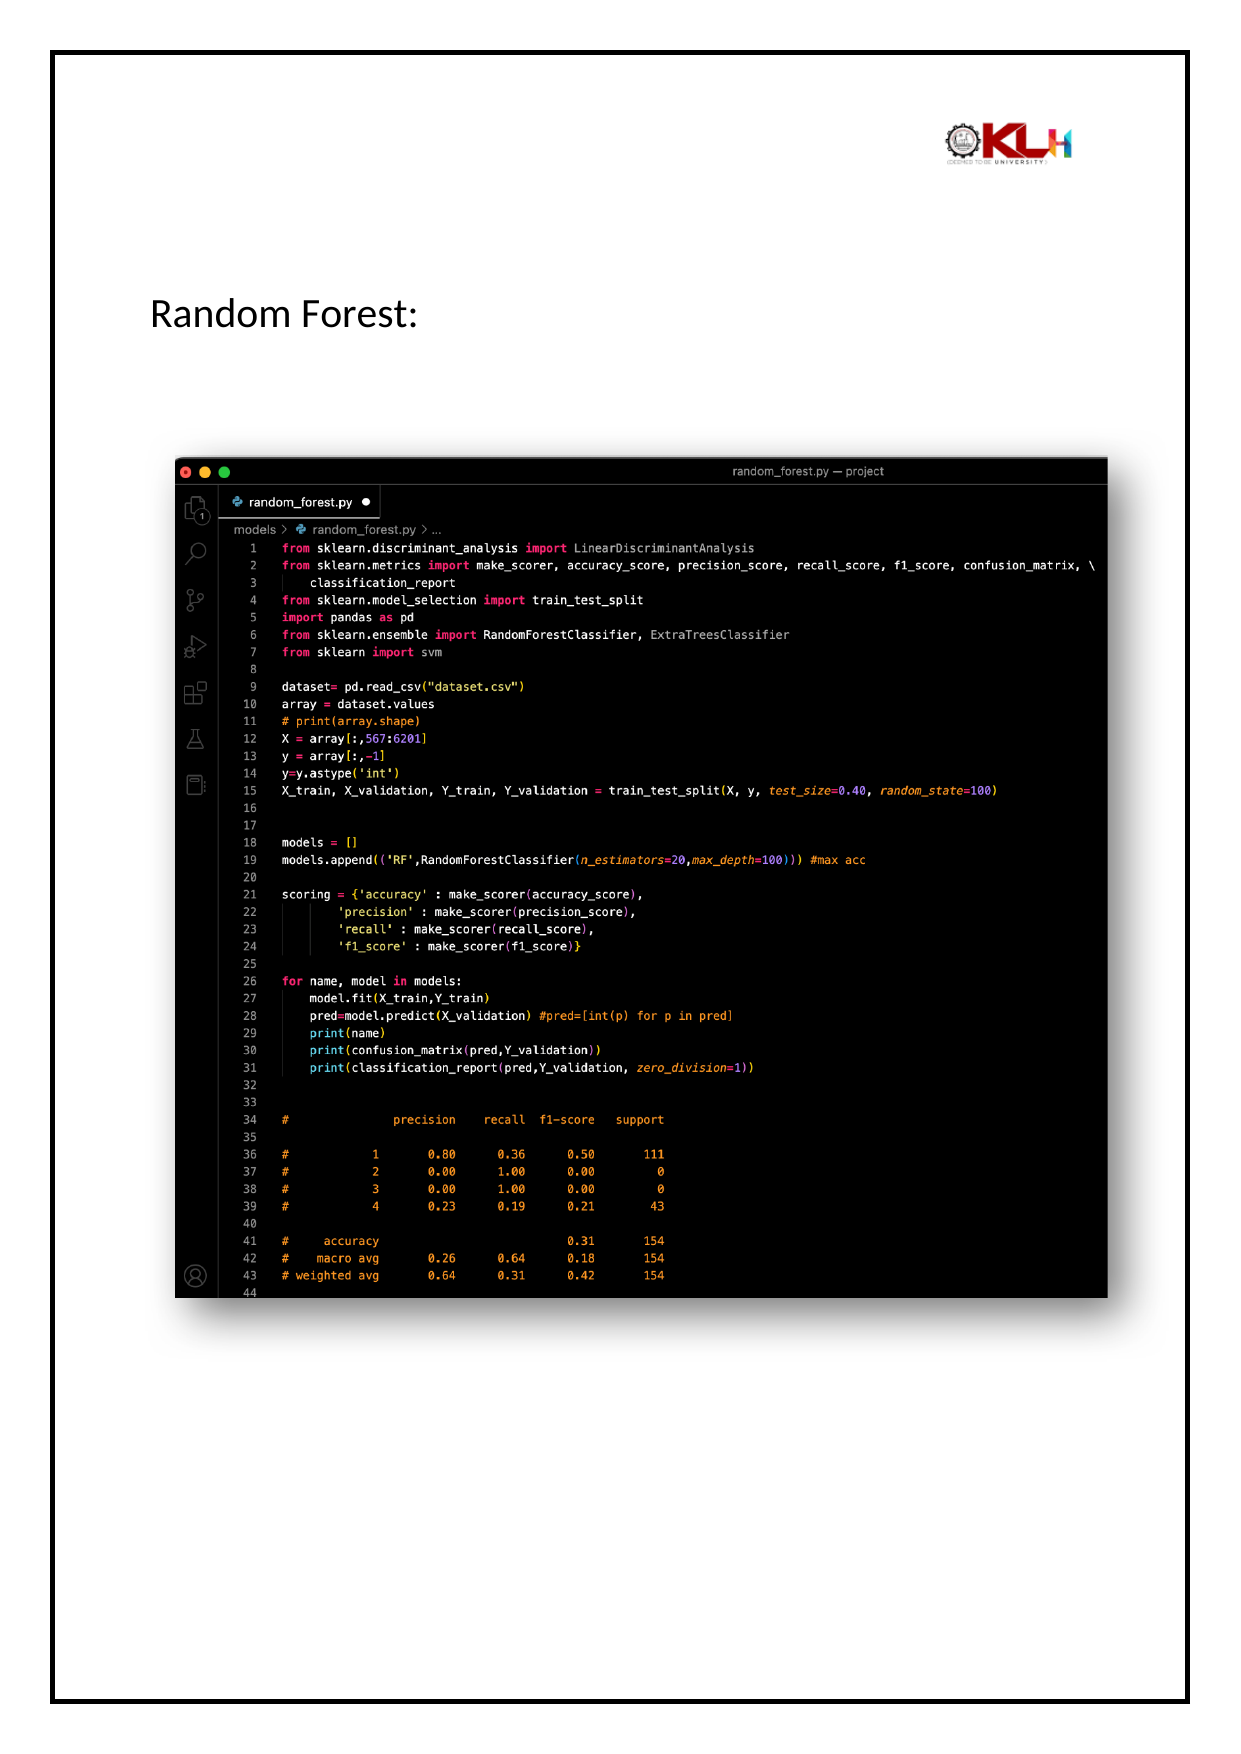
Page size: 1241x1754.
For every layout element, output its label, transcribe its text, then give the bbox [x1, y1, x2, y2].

text Random Forest: [150, 287, 1090, 338]
picture [175, 455, 1108, 1298]
picture [936, 73, 1080, 216]
